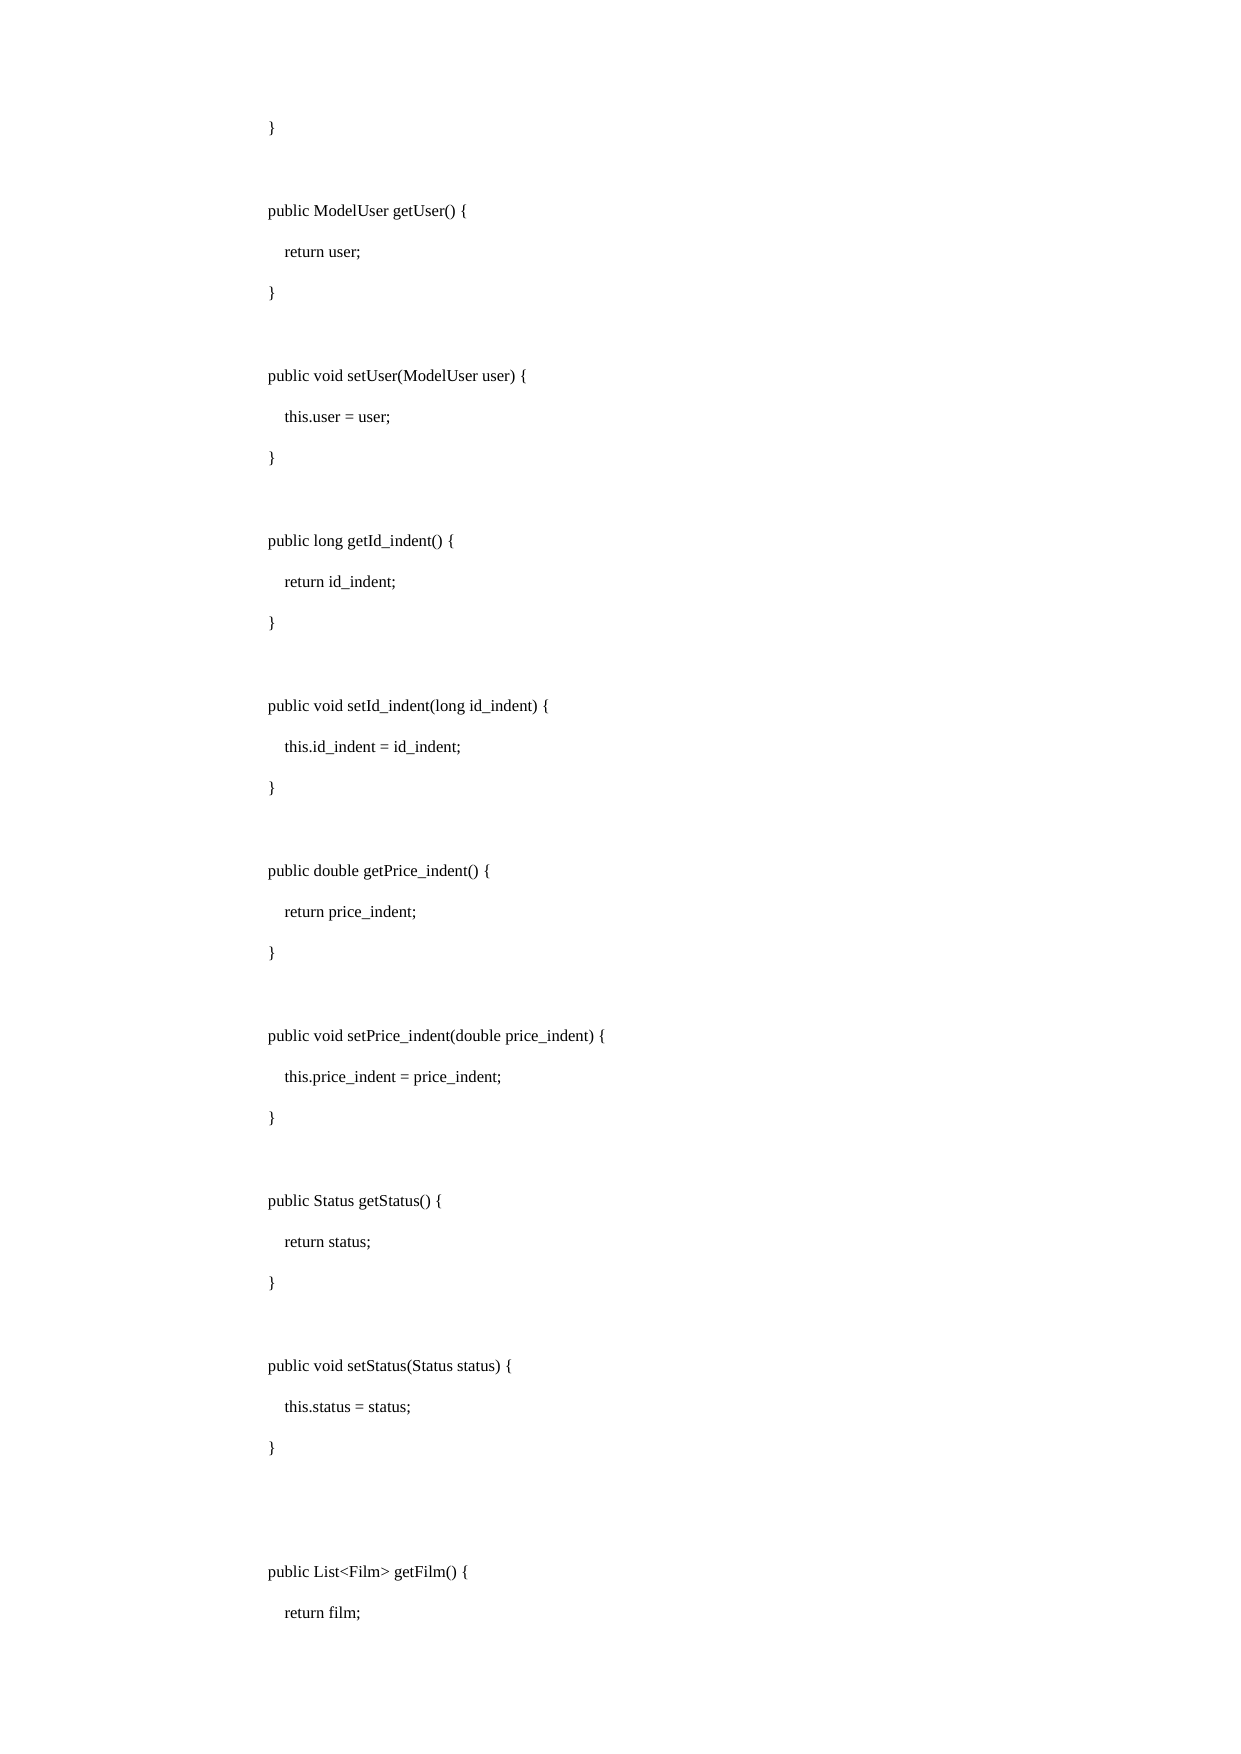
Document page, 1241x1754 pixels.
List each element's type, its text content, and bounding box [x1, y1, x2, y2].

text } [177, 448, 1152, 467]
text public ModelUser getUser() { [177, 201, 1152, 220]
text public List<Film> getFilm() { [177, 1562, 1152, 1581]
text } [177, 1273, 1152, 1292]
text } [177, 613, 1152, 632]
text this.price_indent = price_indent; [177, 1067, 1152, 1086]
text } [177, 1438, 1152, 1457]
text } [177, 778, 1152, 797]
text this.status = status; [177, 1397, 1152, 1416]
text } [177, 1108, 1152, 1127]
text return id_indent; [177, 572, 1152, 591]
text public double getPrice_indent() { [177, 861, 1152, 880]
text return user; [177, 242, 1152, 261]
text public void setUser(ModelUser user) { [177, 366, 1152, 385]
text public void setPrice_indent(double price_indent) { [177, 1026, 1152, 1045]
text return status; [177, 1232, 1152, 1251]
text public Status getStatus() { [177, 1191, 1152, 1210]
text public void setStatus(Status status) { [177, 1356, 1152, 1375]
text return price_indent; [177, 902, 1152, 921]
text } [177, 118, 1152, 137]
text this.user = user; [177, 407, 1152, 426]
text return film; [177, 1603, 1152, 1622]
text this.id_indent = id_indent; [177, 737, 1152, 756]
text } [177, 943, 1152, 962]
text public long getId_indent() { [177, 531, 1152, 550]
text } [177, 283, 1152, 302]
text public void setId_indent(long id_indent) { [177, 696, 1152, 715]
